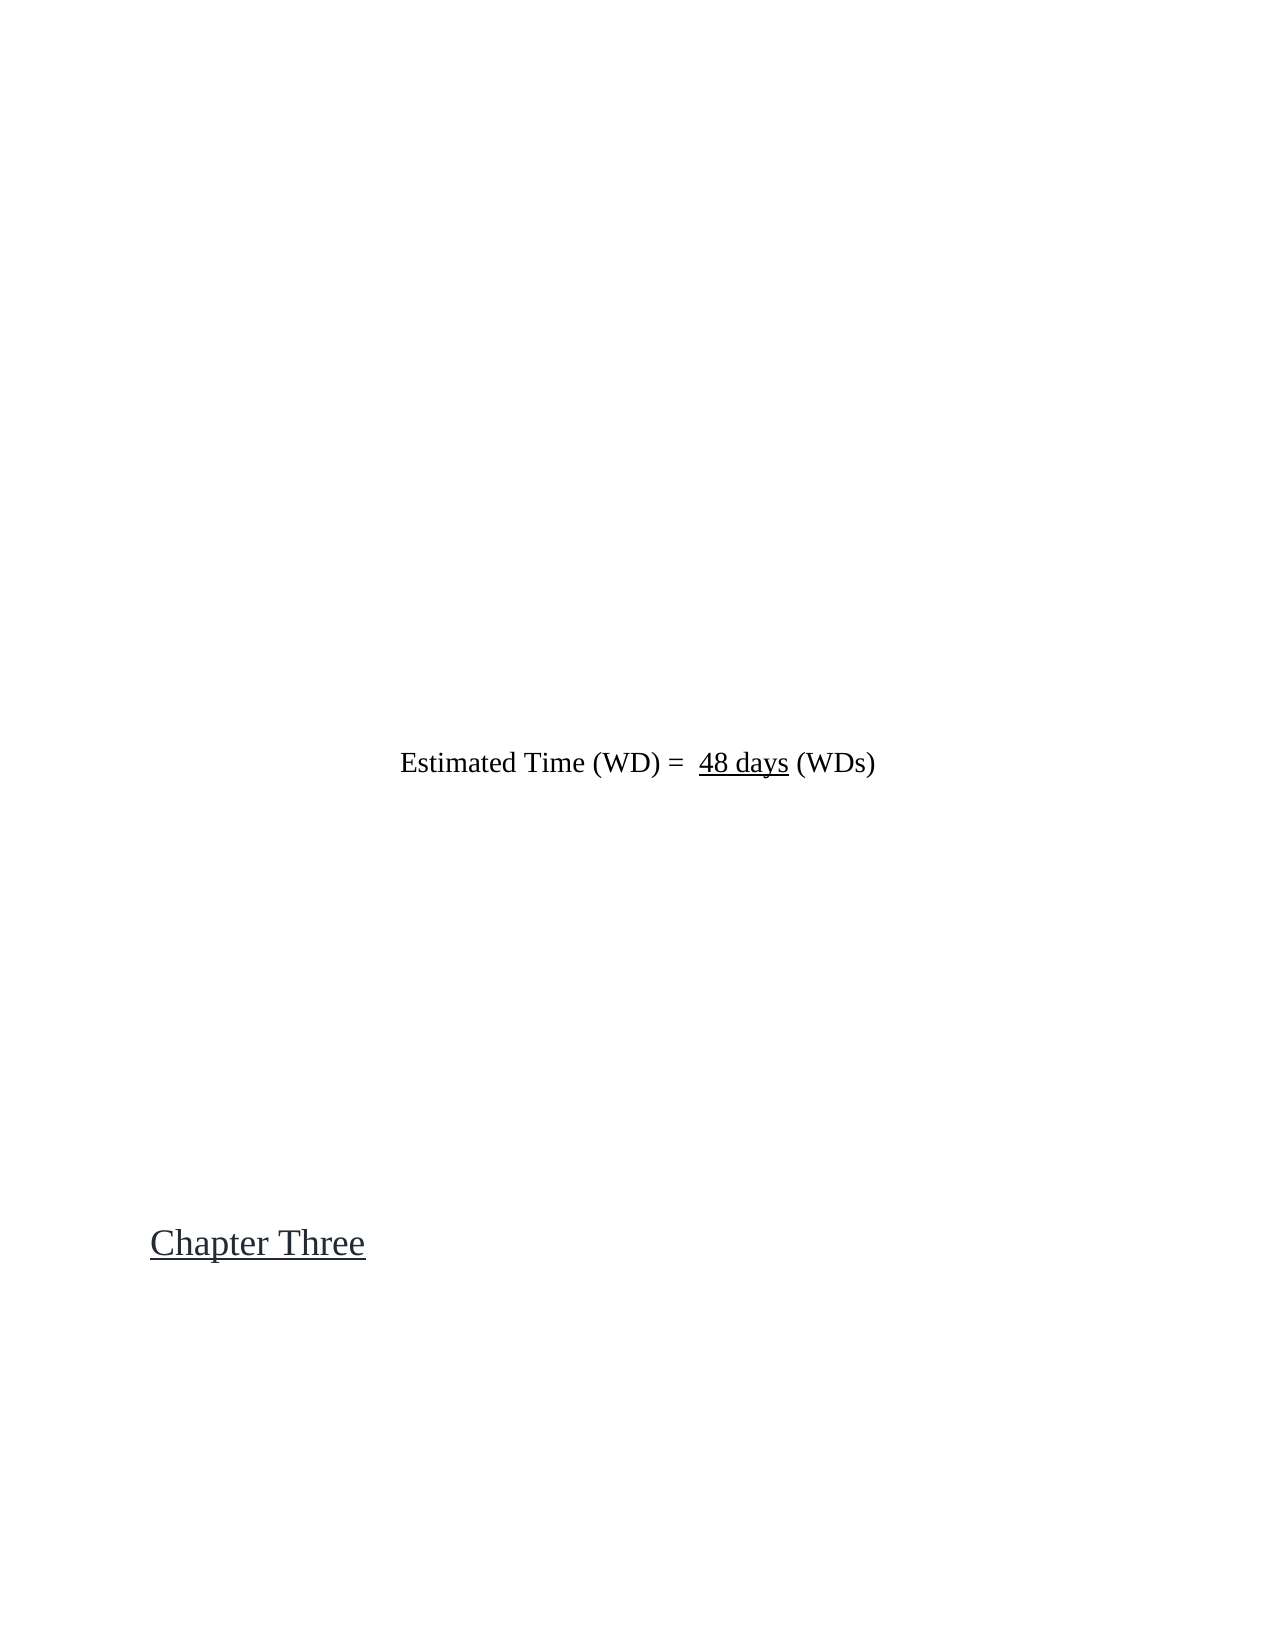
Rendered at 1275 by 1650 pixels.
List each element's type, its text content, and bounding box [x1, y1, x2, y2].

text Chapter Three [150, 1221, 1125, 1264]
text Estimated Time (WD) = 48 days (WDs) [150, 745, 1125, 779]
